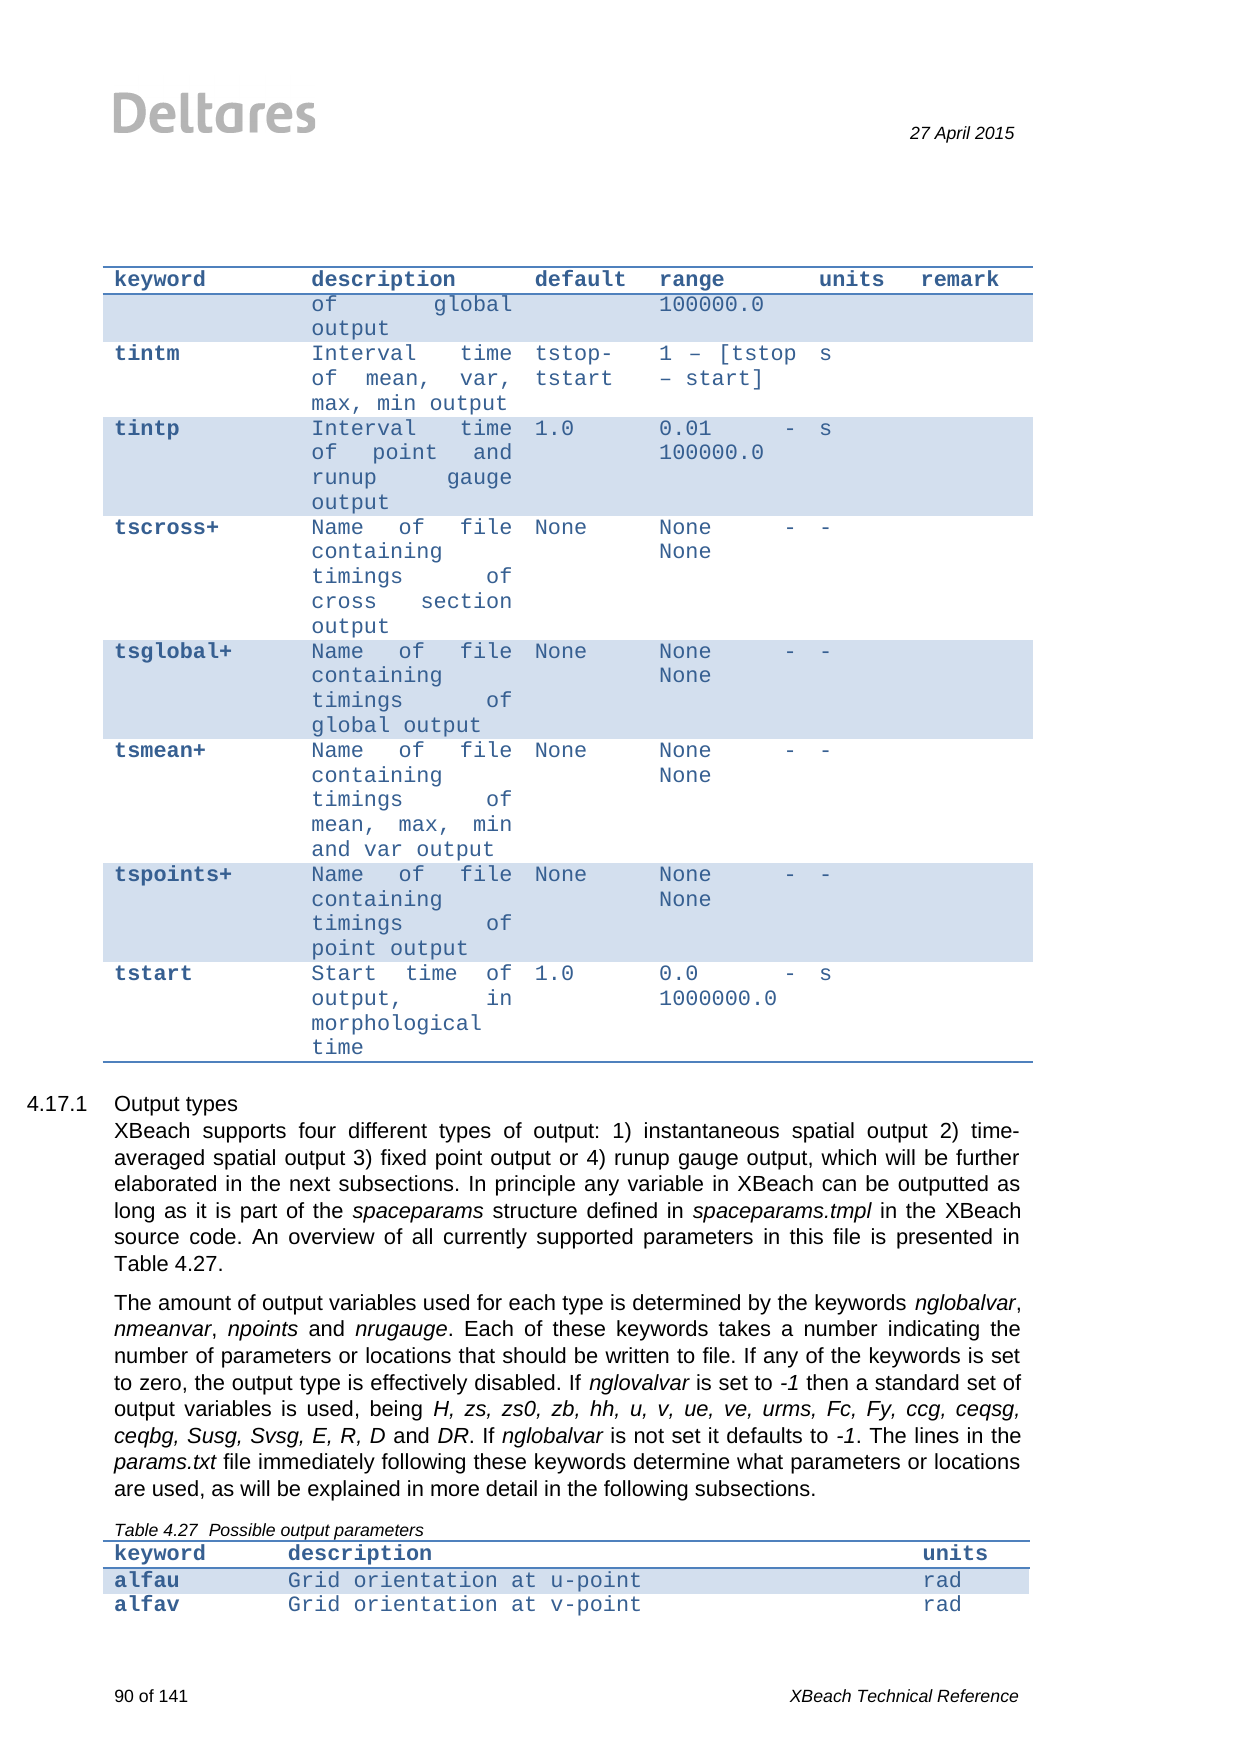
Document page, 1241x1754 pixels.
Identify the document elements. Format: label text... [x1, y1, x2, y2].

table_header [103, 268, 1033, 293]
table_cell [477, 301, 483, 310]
text The amount of output variables used for each type is determined by the keywords nglobalvar, nmeanvar, npoints and nrugauge. Each of these keywords takes a number indicating the number of parameters or locations that should be written to file. If any of the keywords is set to zero, the output type is effectively disabled. If nglovalvar is set to -1 then a standard set of output variables is used, being H, zs, zs0, zb, hh, u, v, ue, ve, urms, Fc, Fy, ccg, ceqsg, ceqbg, Susg, Svsg, E, R, D and DR. If nglobalvar is not set it defaults to -1. The lines in the params.txt file immediately following these keywords determine what parameters or locations are used, as will be explained in more detail in the following subsections. [114, 1288, 1022, 1501]
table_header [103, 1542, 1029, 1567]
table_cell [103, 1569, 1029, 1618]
subtitle Output types [87, 1090, 1022, 1116]
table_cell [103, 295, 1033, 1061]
picture [113, 75, 315, 133]
